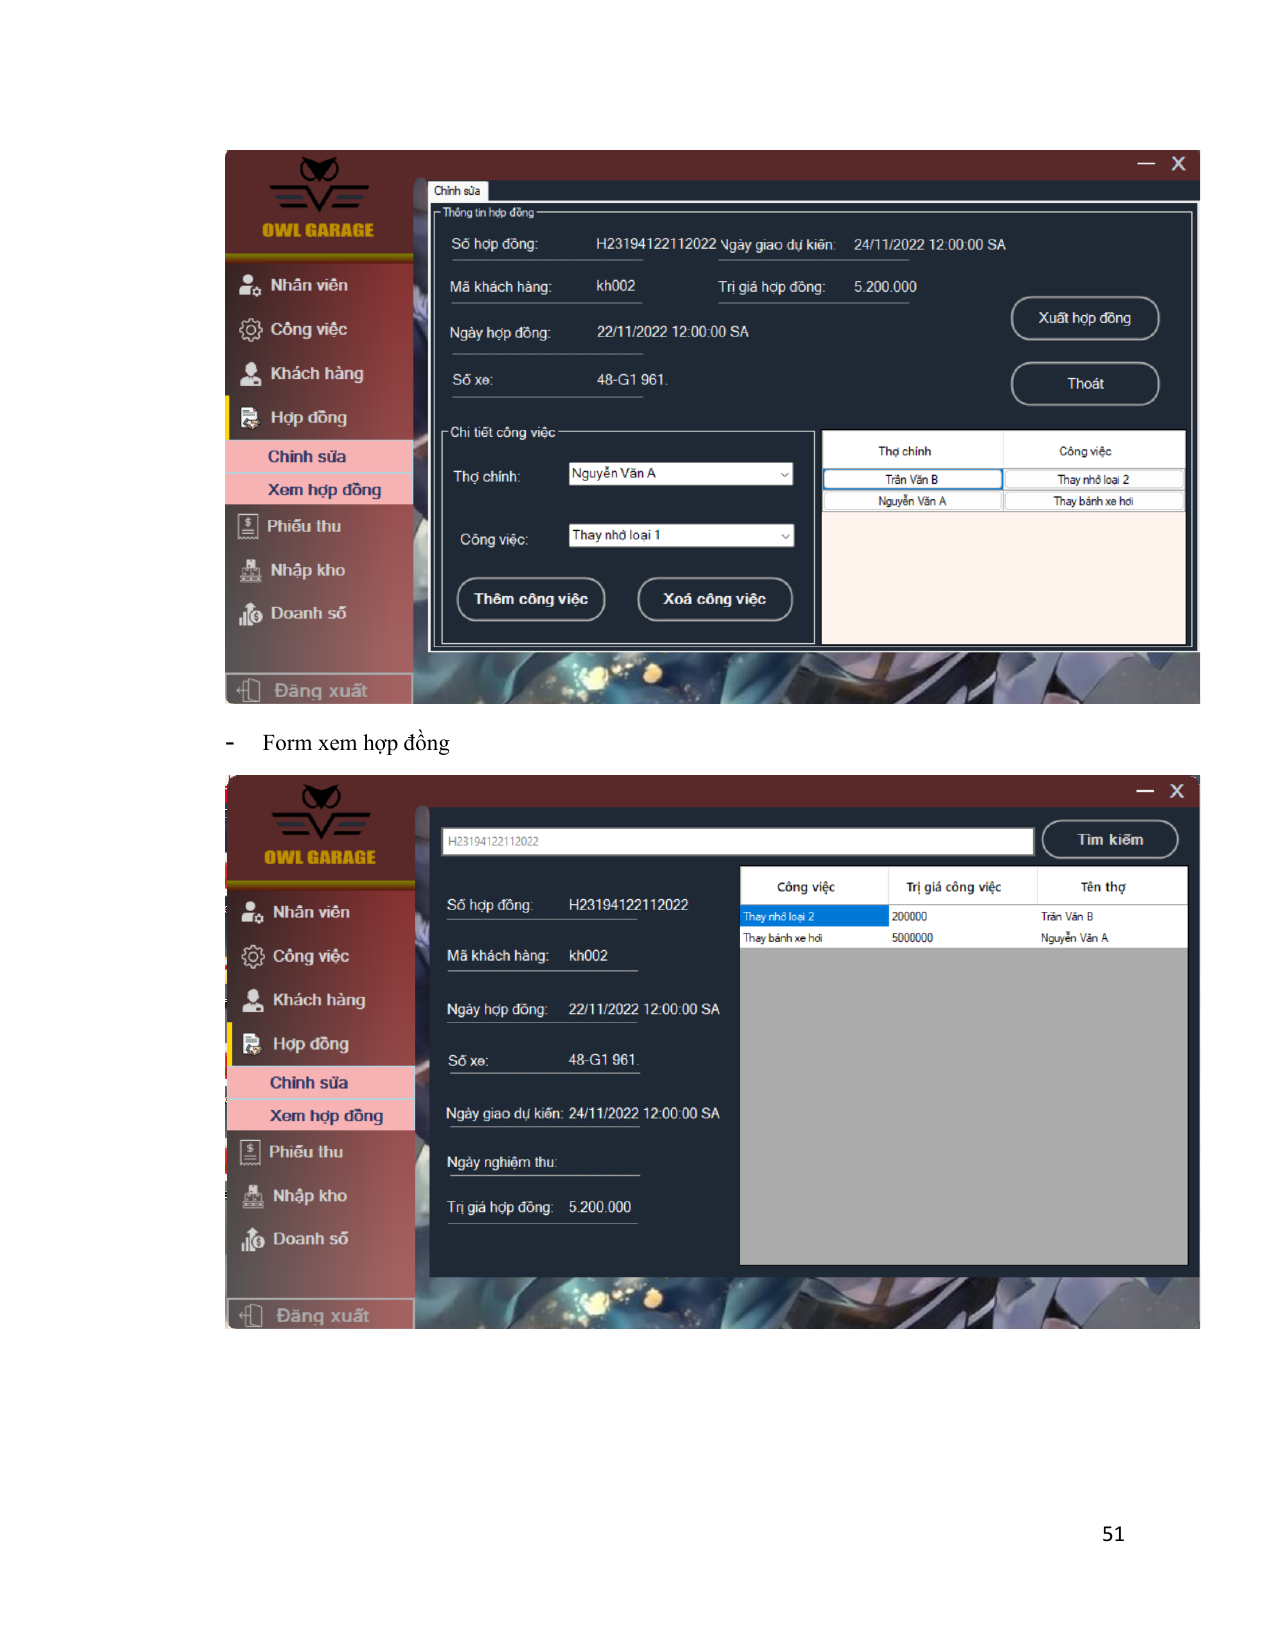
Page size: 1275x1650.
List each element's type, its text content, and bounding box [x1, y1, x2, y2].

picture [225, 150, 1200, 704]
list Form xem hợp đồng [225, 723, 1125, 756]
picture [225, 775, 1200, 1329]
